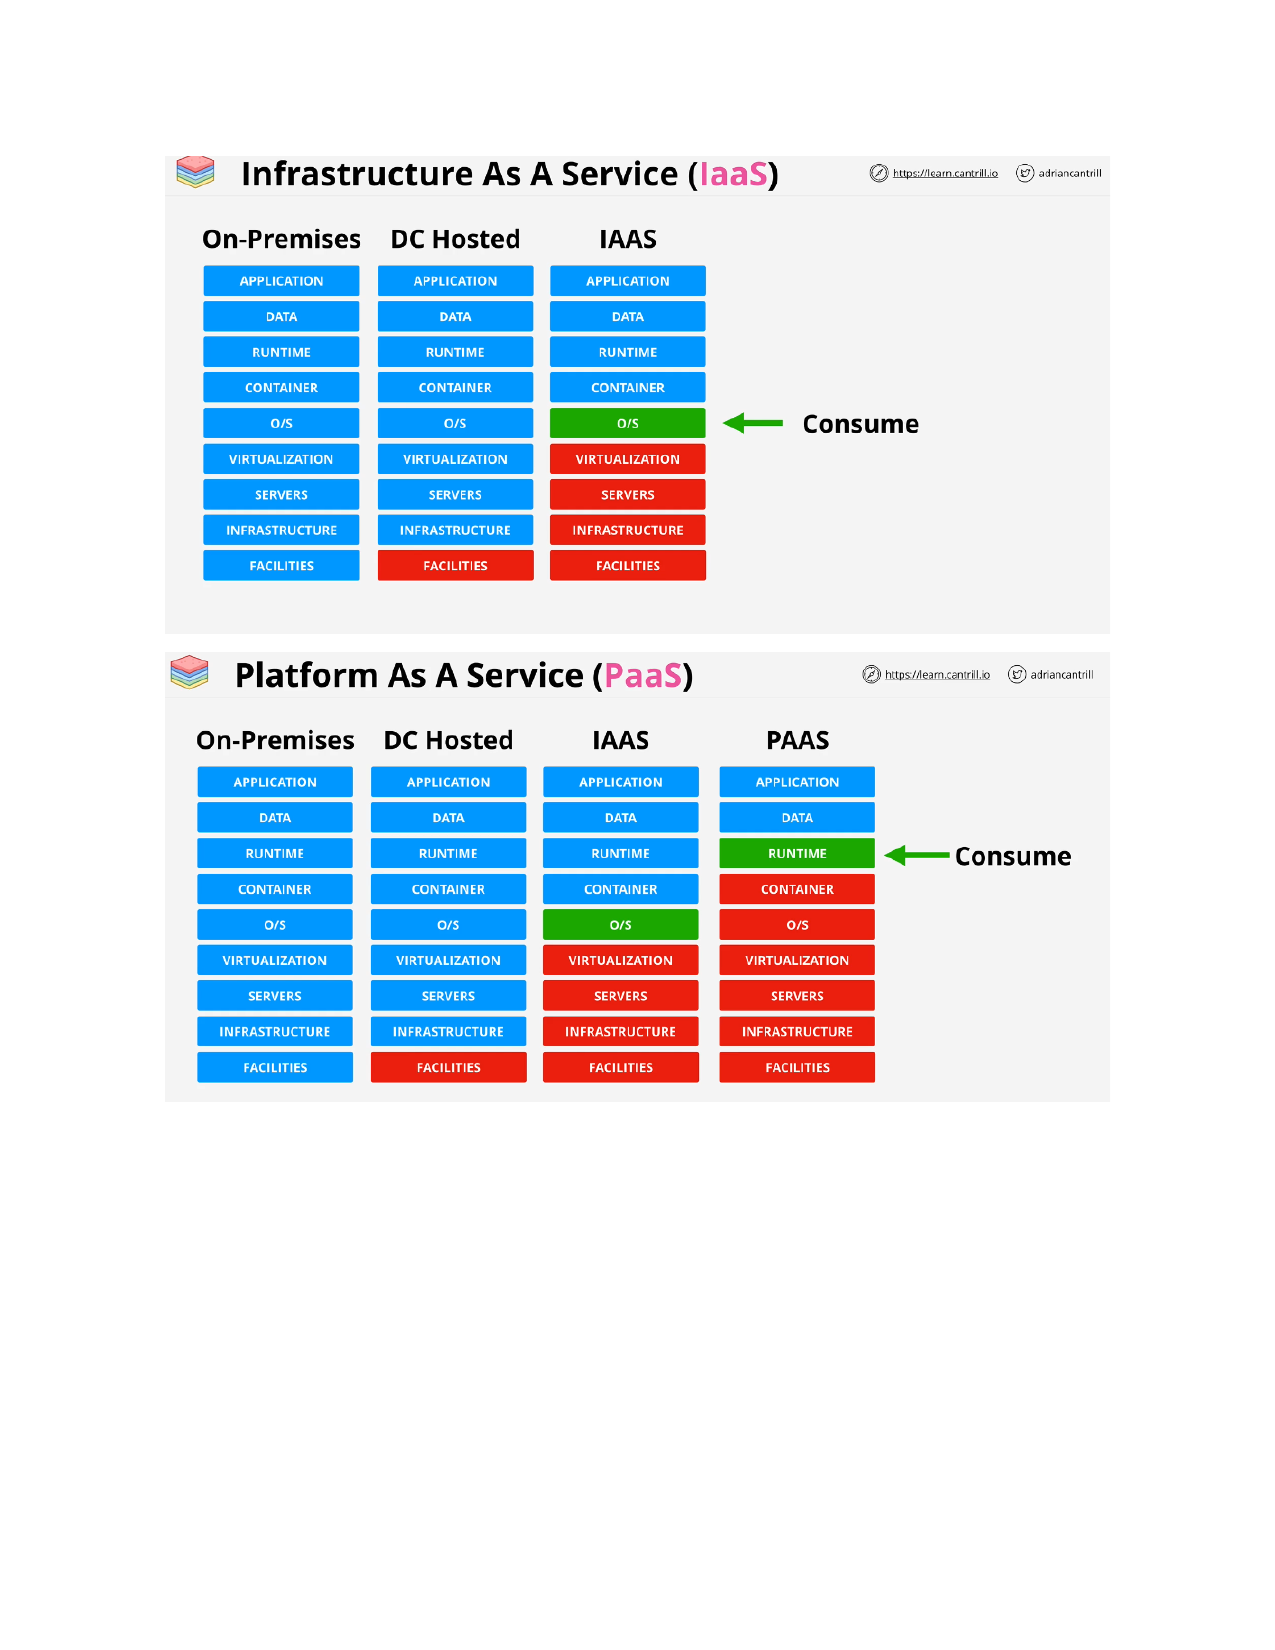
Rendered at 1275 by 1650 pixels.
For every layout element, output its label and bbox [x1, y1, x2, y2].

picture [165, 652, 1111, 1102]
picture [165, 156, 1111, 634]
